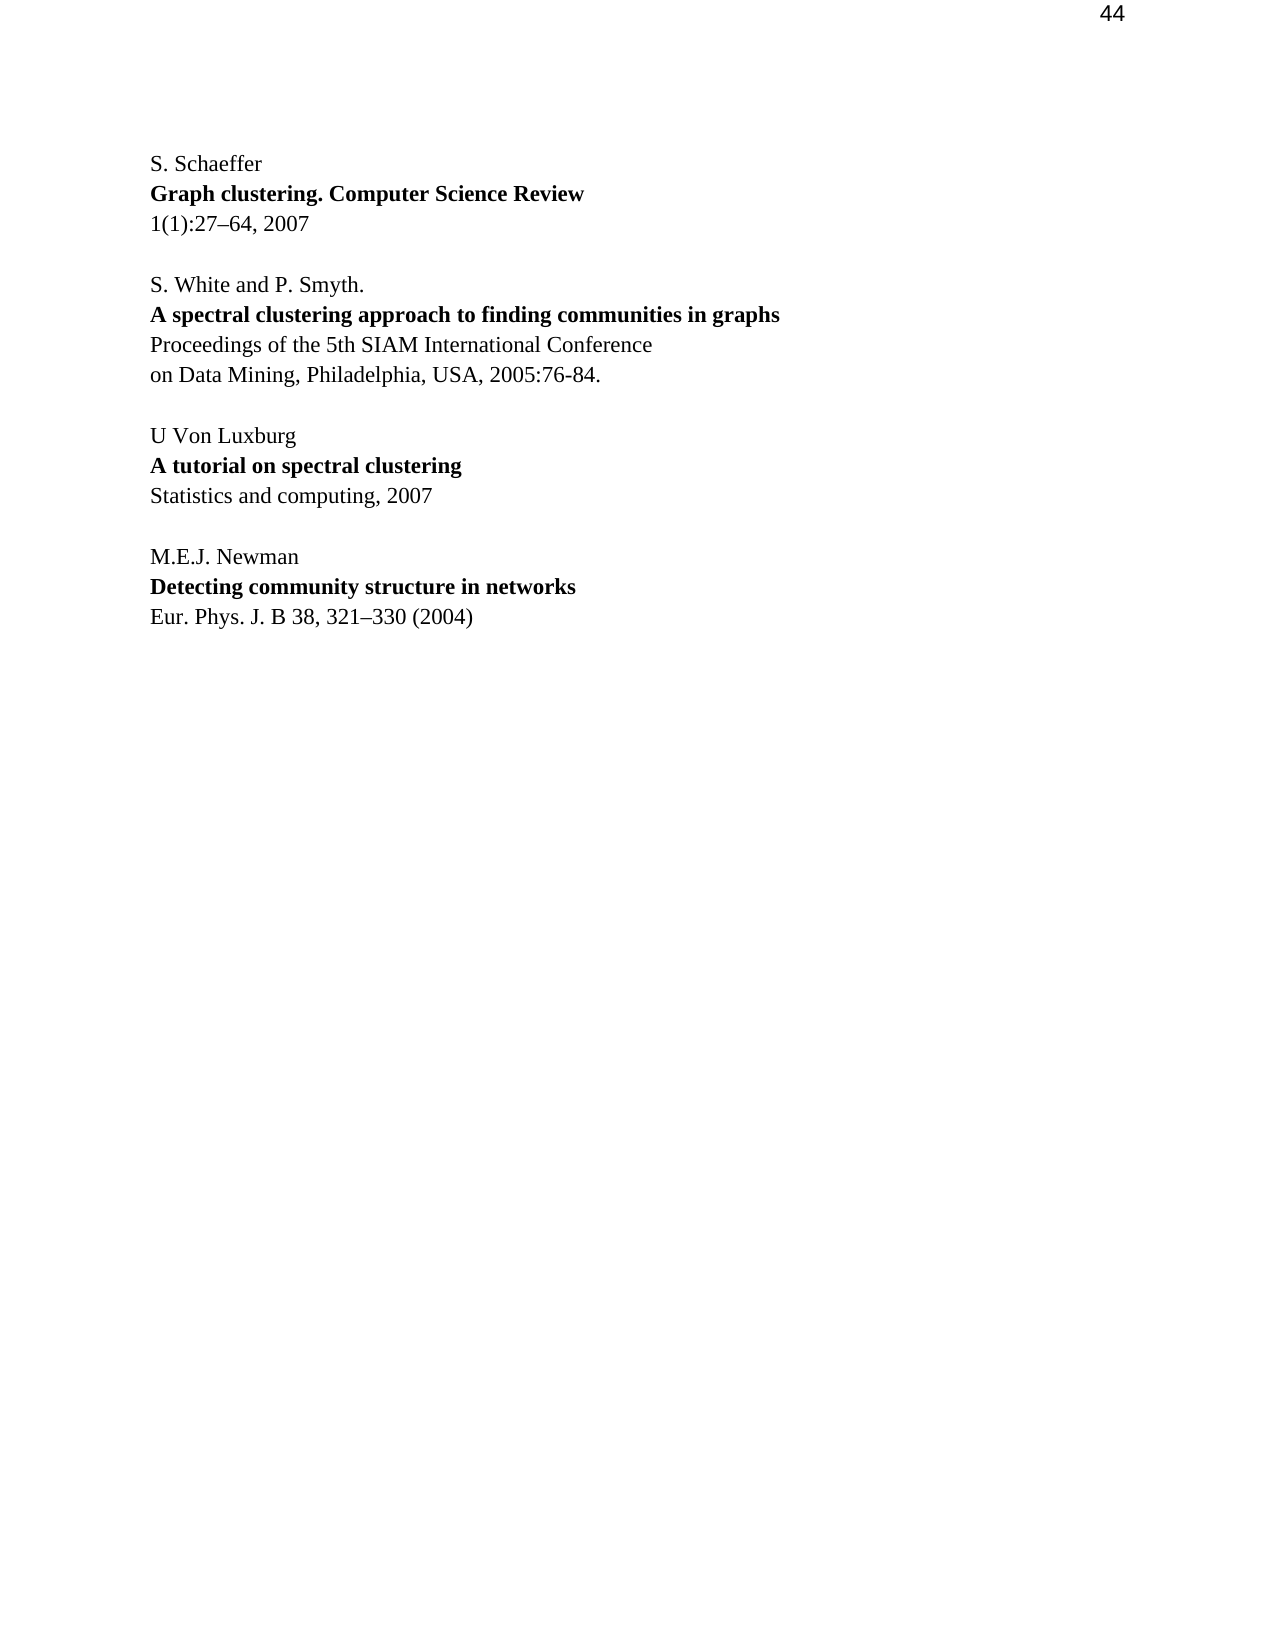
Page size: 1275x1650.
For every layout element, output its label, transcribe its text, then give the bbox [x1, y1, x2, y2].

text M.E.J. Newman [150, 543, 1125, 569]
text Proceedings of the 5th SIAM International Conference [150, 331, 1125, 358]
text 1(1):27–64, 2007 [150, 210, 1125, 237]
text on Data Mining, Philadelphia, USA, 2005:76-84. [150, 361, 1125, 388]
text S. Schaeffer [150, 150, 1125, 176]
text A spectral clustering approach to finding communities in graphs [150, 301, 1125, 327]
text A tutorial on spectral clustering [150, 452, 1125, 478]
text Eur. Phys. J. B 38, 321–330 (2004) [150, 603, 1125, 629]
text Detecting community structure in networks [150, 573, 1125, 599]
text Statistics and computing, 2007 [150, 482, 1125, 509]
text Graph clustering. Computer Science Review [150, 180, 1125, 207]
text S. White and P. Smyth. [150, 271, 1125, 297]
text U Von Luxburg [150, 422, 1125, 448]
